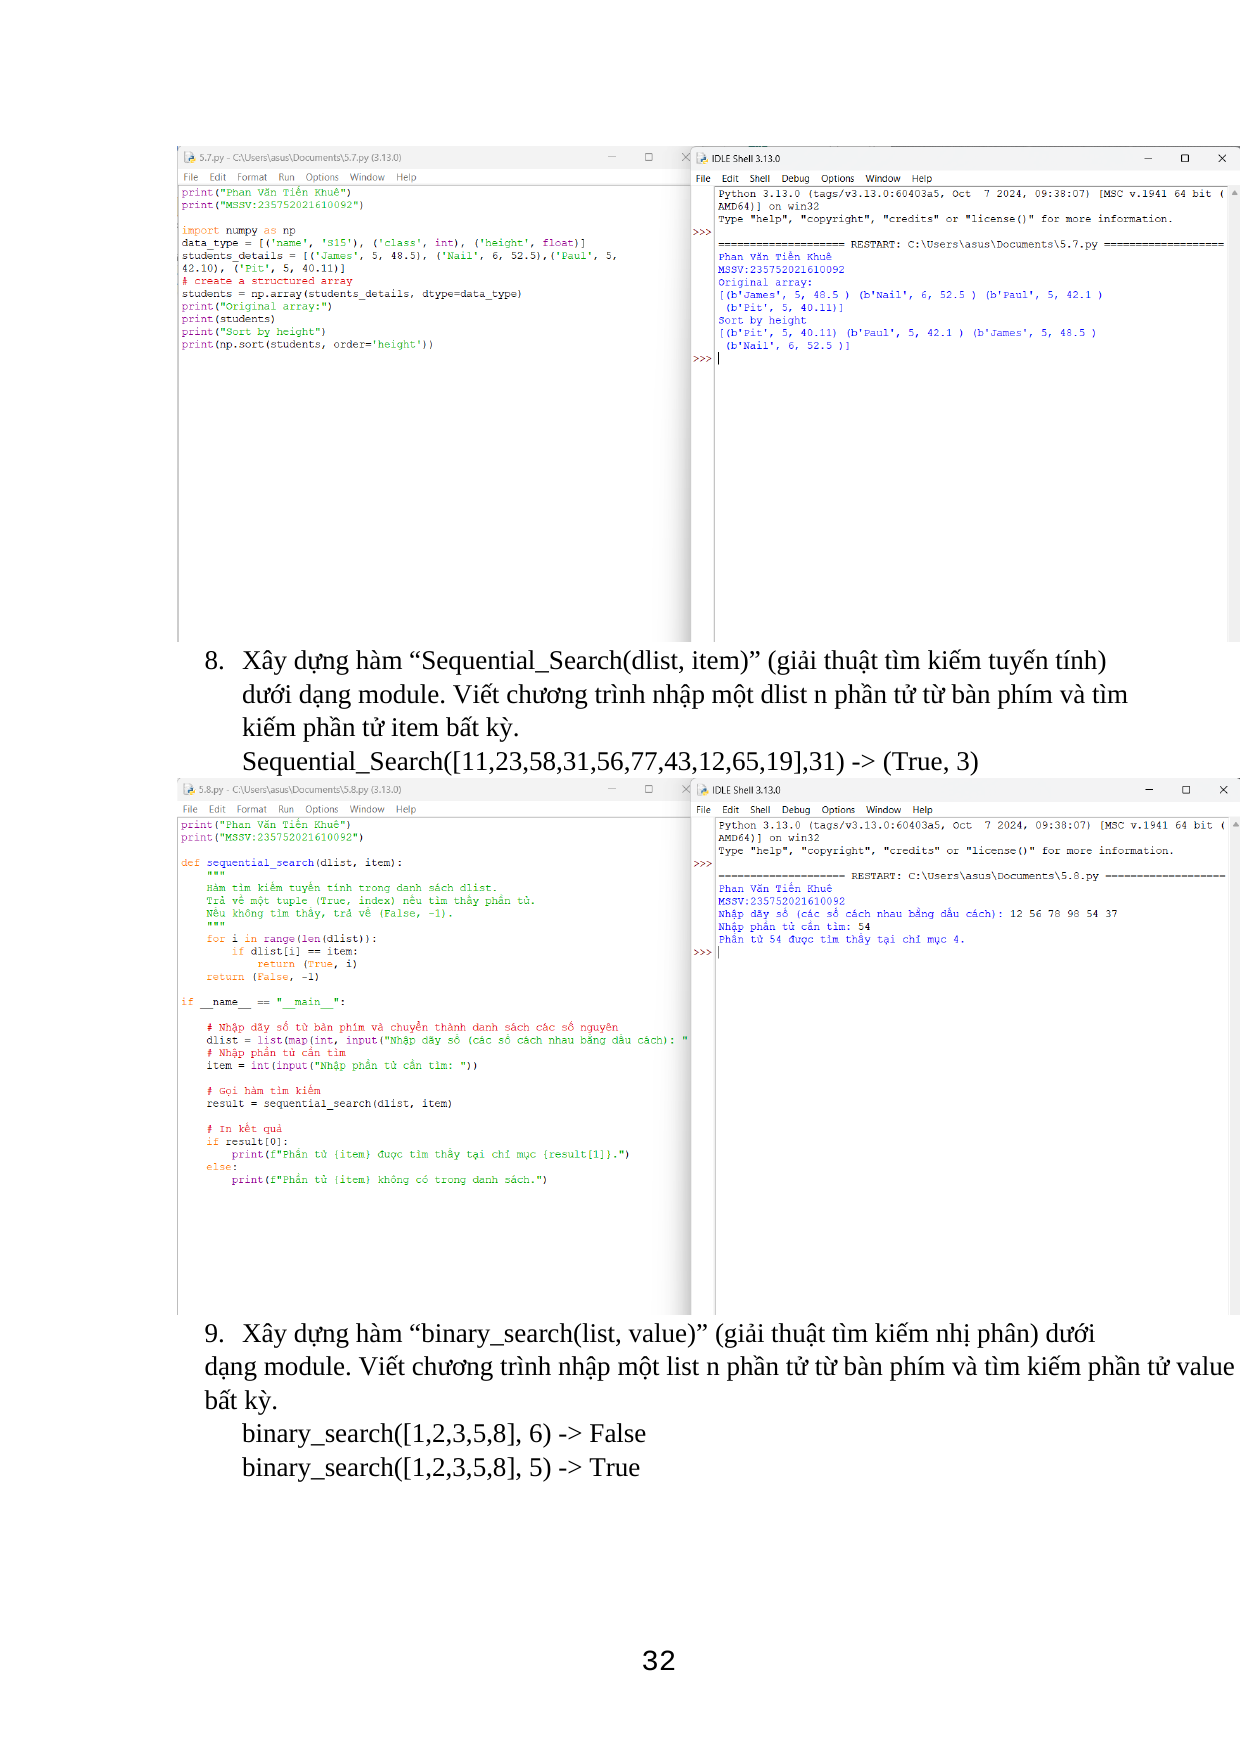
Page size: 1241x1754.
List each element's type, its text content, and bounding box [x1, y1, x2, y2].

list Xây dựng hàm “Sequential_Search(dlist, item)” (giải thuật tìm kiếm tuyến tính) [204, 644, 1240, 675]
picture [177, 778, 1240, 1315]
list binary_search([1,2,3,5,8], 5) -> True [242, 1451, 1240, 1482]
text dạng module. Viết chương trình nhập một list n phần tử từ bàn phím và tìm kiếm phần tử value bất kỳ. [204, 1350, 1240, 1415]
list dưới dạng module. Viết chương trình nhập một dlist n phần tử từ bàn phím và tìm [242, 678, 1240, 709]
picture [177, 146, 1240, 642]
list Xây dựng hàm “binary_search(list, value)” (giải thuật tìm kiếm nhị phân) dưới [204, 1317, 1240, 1348]
list kiếm phần tử item bất kỳ. [242, 711, 1240, 742]
list Sequential_Search([11,23,58,31,56,77,43,12,65,19],31) -> (True, 3) [242, 745, 1240, 776]
list binary_search([1,2,3,5,8], 6) -> False [242, 1417, 1240, 1449]
